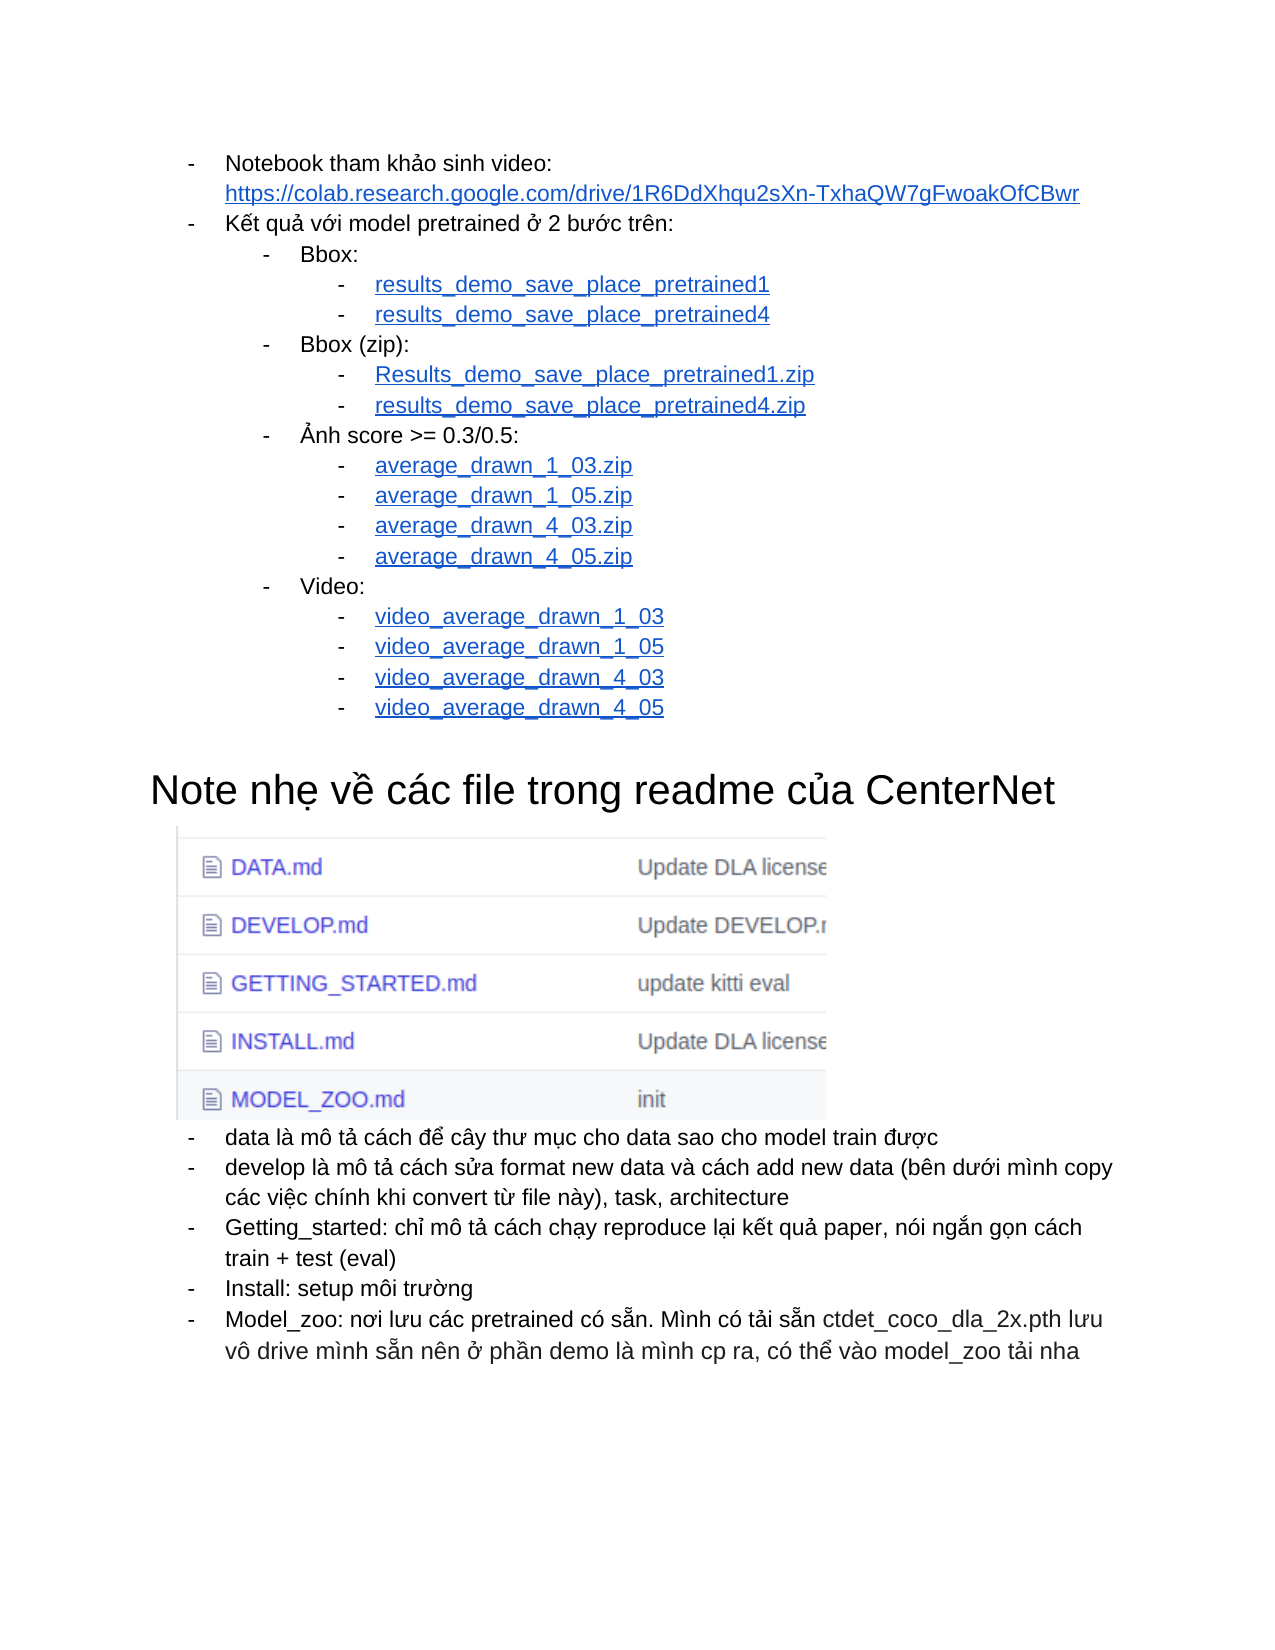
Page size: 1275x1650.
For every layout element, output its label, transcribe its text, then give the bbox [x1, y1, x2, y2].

list Ảnh score >= 0.3/0.5: [262, 422, 1125, 448]
list video_average_drawn_4_03 [337, 663, 1125, 690]
list average_drawn_4_05.zip [337, 543, 1125, 569]
list data là mô tả cách để cây thư mục cho data sao cho model train được [187, 1124, 1125, 1150]
list Getting_started: chỉ mô tả cách chạy reproduce lại kết quả paper, nói ngắn gọn cách train + test (eval) [187, 1214, 1125, 1271]
list Bbox: [262, 241, 1125, 267]
list average_drawn_1_03.zip [337, 452, 1125, 478]
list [187, 1305, 1125, 1364]
list results_demo_save_place_pretrained1 [337, 271, 1125, 297]
picture [150, 826, 827, 1120]
subtitle Note nhẹ về các file trong readme của CenterNet [150, 766, 1125, 813]
list results_demo_save_place_pretrained4.zip [337, 392, 1125, 418]
list video_average_drawn_1_03 [337, 603, 1125, 629]
list Kết quả với model pretrained ở 2 bước trên: [187, 210, 1125, 237]
list Video: [262, 573, 1125, 599]
list Results_demo_save_place_pretrained1.zip [337, 361, 1125, 388]
list video_average_drawn_1_05 [337, 633, 1125, 660]
list average_drawn_4_03.zip [337, 512, 1125, 539]
list results_demo_save_place_pretrained4 [337, 301, 1125, 327]
list Install: setup môi trường [187, 1275, 1125, 1301]
list average_drawn_1_05.zip [337, 482, 1125, 509]
list Bbox (zip): [262, 331, 1125, 358]
list video_average_drawn_4_05 [337, 694, 1125, 720]
list Notebook tham khảo sinh video: https://colab.research.google.com/drive/1R6DdXhqu2sXn-TxhaQW7gFwoakOfCBwr [187, 150, 1125, 207]
list develop là mô tả cách sửa format new data và cách add new data (bên dưới mình copy các việc chính khi convert từ file này), task, architecture [187, 1154, 1125, 1210]
